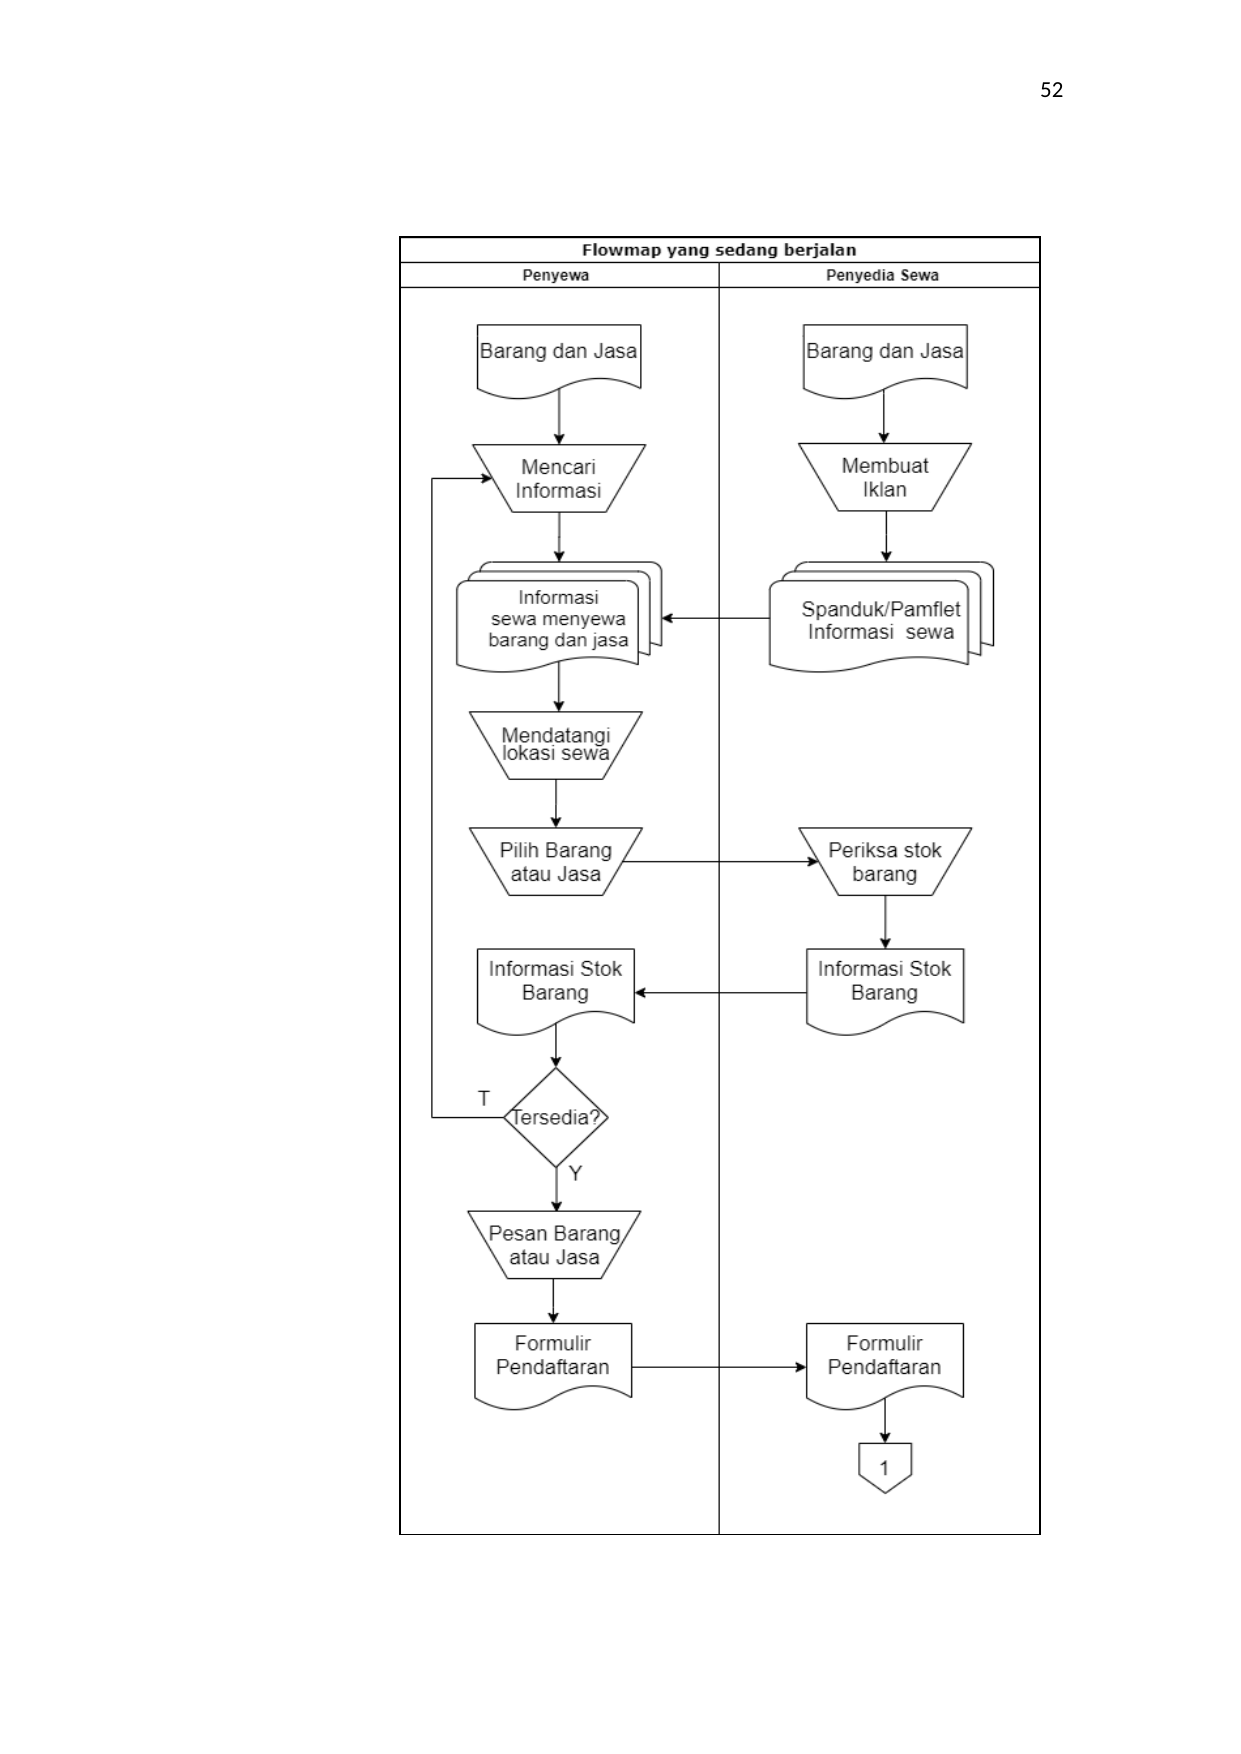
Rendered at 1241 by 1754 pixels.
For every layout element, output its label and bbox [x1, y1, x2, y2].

picture [401, 238, 1039, 1534]
